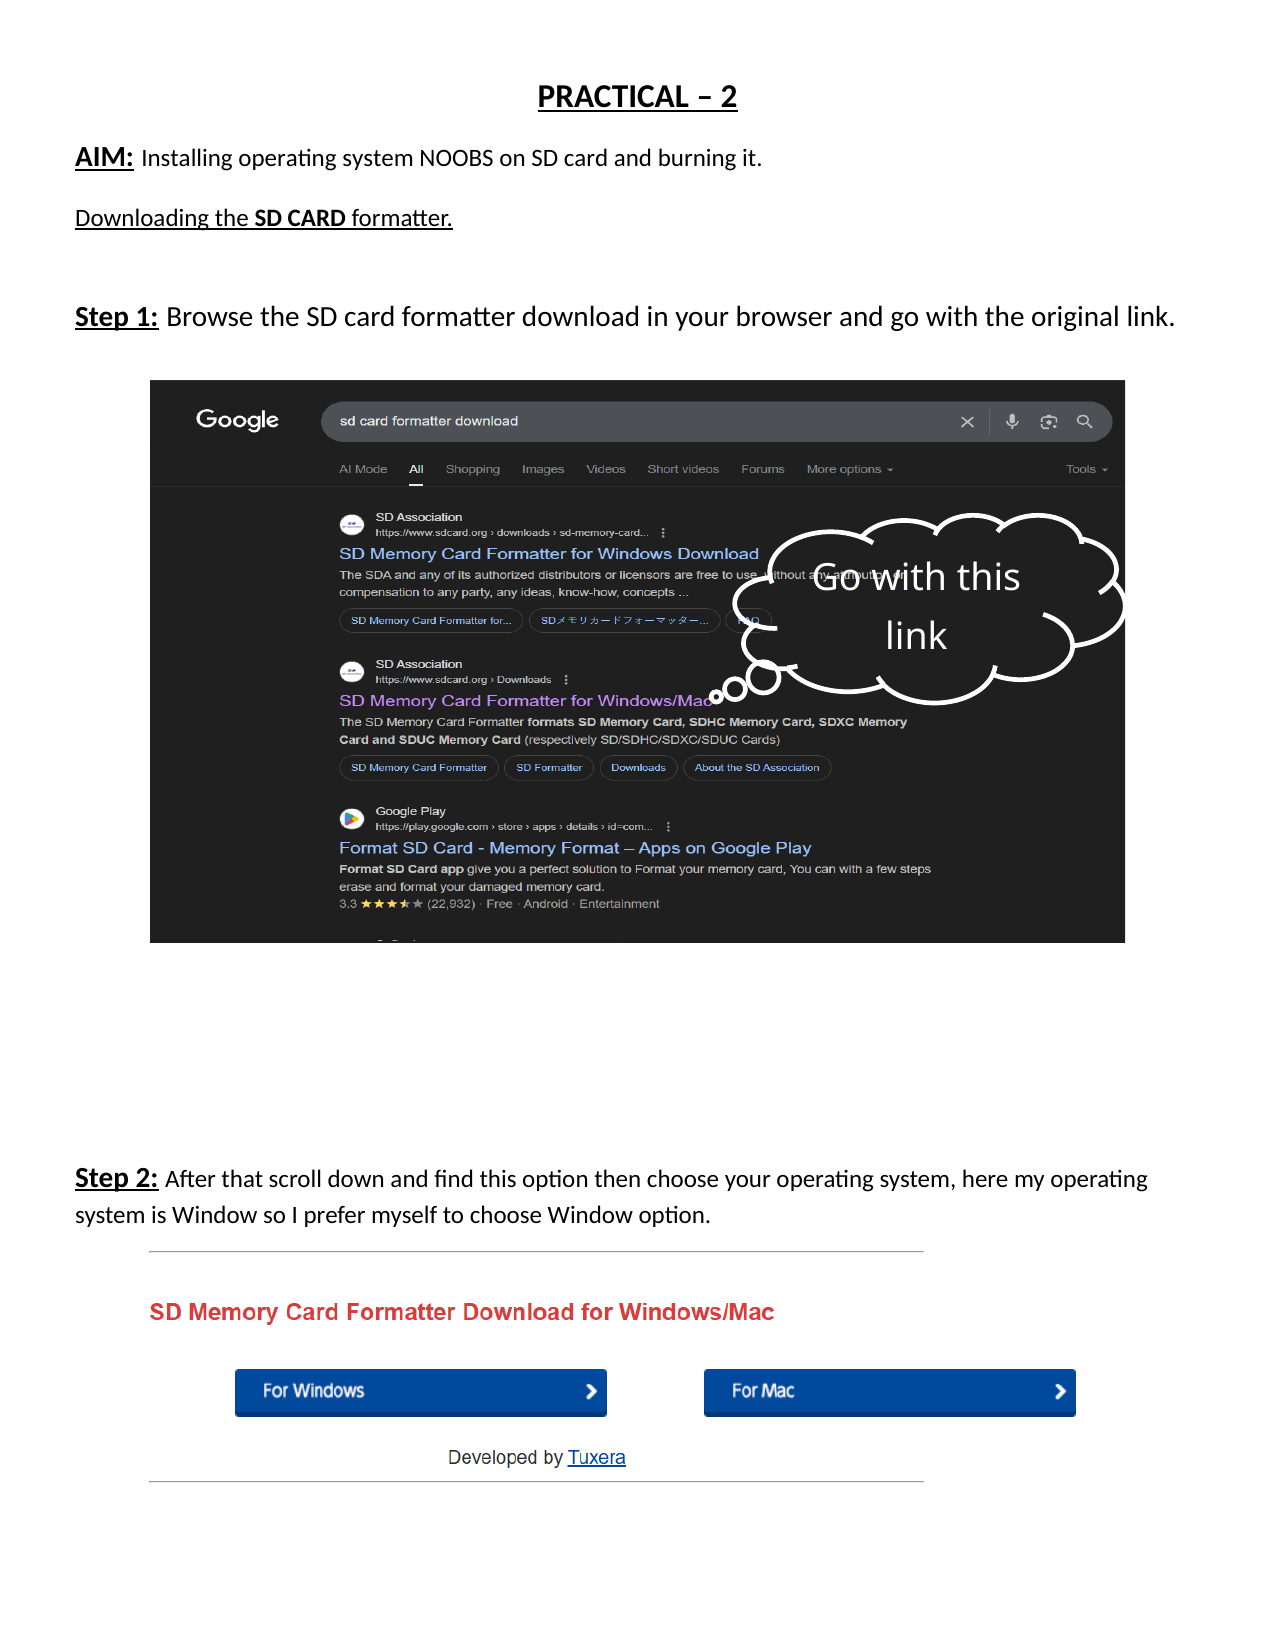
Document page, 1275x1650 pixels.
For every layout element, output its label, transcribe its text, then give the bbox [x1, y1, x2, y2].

text Step 2: After that scroll down and find this option then choose your operating system, here my operating system is Window so I prefer myself to choose Window option. [75, 1159, 1200, 1229]
picture [751, 666, 776, 690]
text PRACTICAL – 2 [75, 75, 1200, 116]
picture [75, 1250, 1200, 1486]
text Step 1: Browse the SD card formatter download in your browser and go with the original link. [75, 254, 1200, 335]
picture [728, 682, 742, 697]
picture [150, 380, 1125, 943]
text aim: Installing operating system NOOBS on SD card and burning it. [75, 138, 1200, 174]
text Downloading the SD CARD formatter. [75, 202, 1200, 233]
picture [738, 518, 1122, 700]
